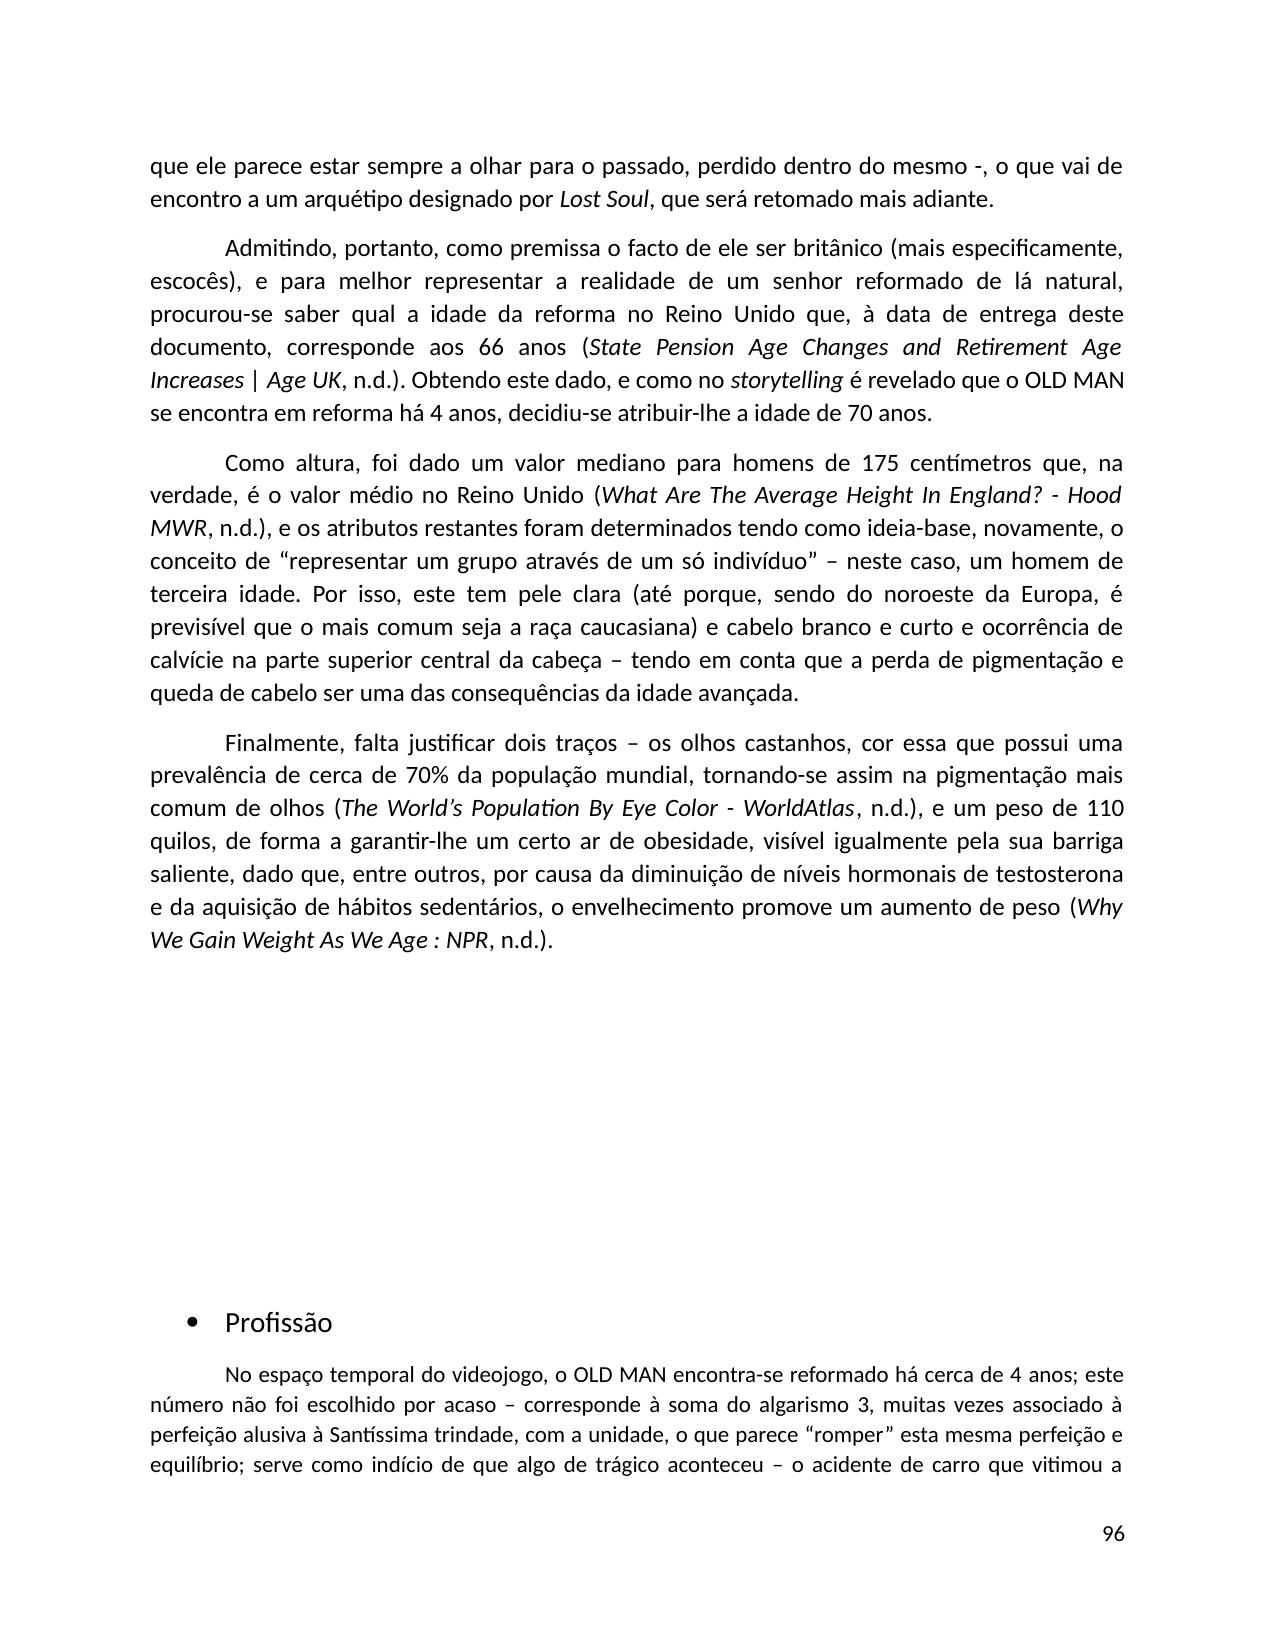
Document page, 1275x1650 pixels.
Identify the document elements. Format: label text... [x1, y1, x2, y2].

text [150, 1360, 1125, 1478]
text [150, 150, 1125, 213]
text Finalmente, falta justificar dois traços – os olhos castanhos, cor essa que possui uma prevalência de cerca de 70% da população mundial, tornando-se assim na pigmentação mais comum de olhos , e um peso de 110 quilos, de forma a garantir-lhe um certo ar de obesidade, visível igualmente pela sua barriga saliente, dado que, entre outros, por causa da diminuição de níveis hormonais de testosterona e da aquisição de hábitos sedentários, o envelhecimento promove um aumento de peso . [150, 727, 1125, 955]
text Como altura, foi dado um valor mediano para homens de 175 centímetros que, na verdade, é o valor médio no Reino Unido , e os atributos restantes foram determinados tendo como ideia-base, novamente, o conceito de “representar um grupo através de um só indivíduo” – neste caso, um homem de terceira idade. Por isso, este tem pele clara (até porque, sendo do noroeste da Europa, é previsível que o mais comum seja a raça caucasiana) e cabelo branco e curto e ocorrência de calvície na parte superior central da cabeça – tendo em conta que a perda de pigmentação e queda de cabelo ser uma das consequências da idade avançada. [150, 447, 1125, 708]
list Profissão [187, 1304, 1125, 1340]
text Admitindo, portanto, como premissa o facto de ele ser britânico (mais especificamente, escocês), e para melhor representar a realidade de um senhor reformado de lá natural, procurou-se saber qual a idade da reforma no Reino Unido que, à data de entrega deste documento, corresponde aos 66 anos . Obtendo este dado, e como no storytelling é revelado que o OLD MAN se encontra em reforma há 4 anos, decidiu-se atribuir-lhe a idade de 70 anos. [150, 232, 1125, 428]
